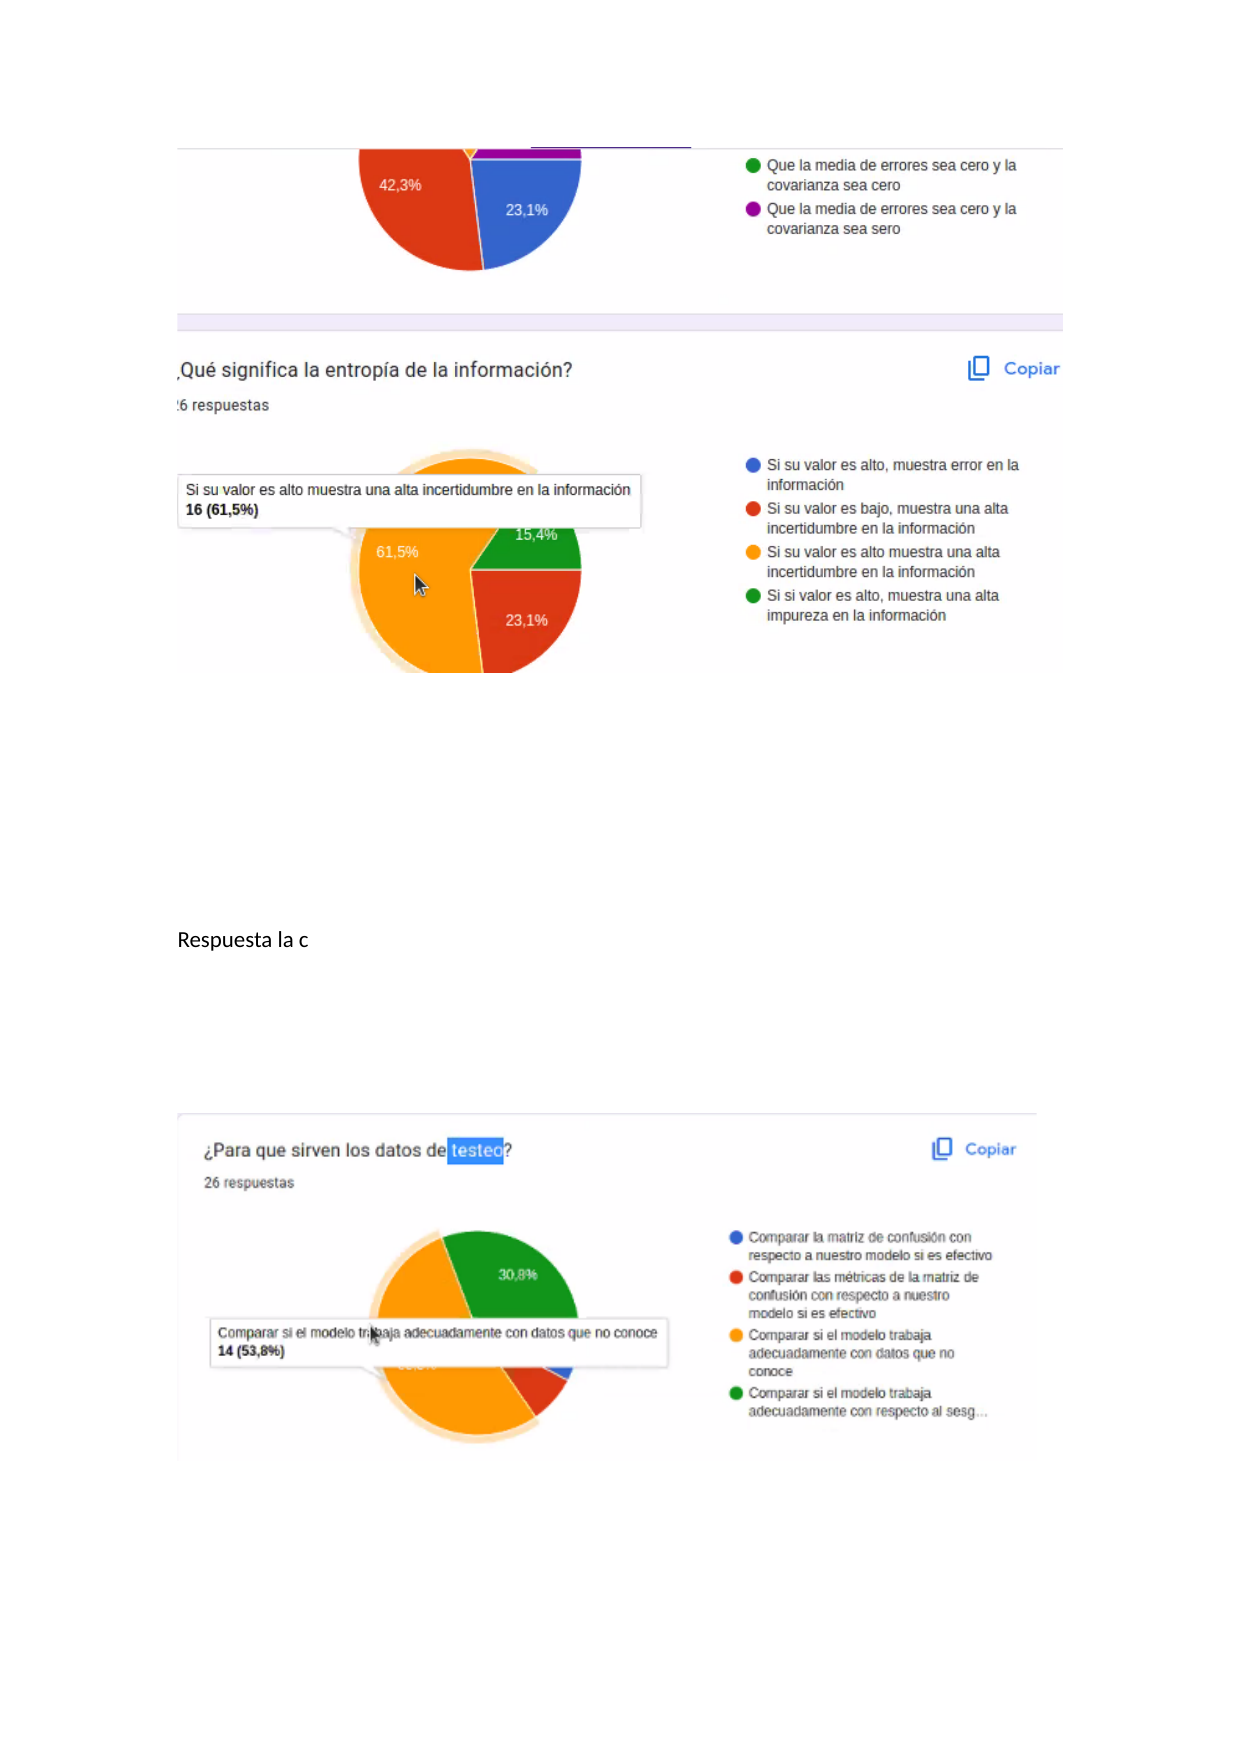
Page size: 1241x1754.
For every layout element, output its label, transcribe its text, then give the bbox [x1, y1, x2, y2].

picture [177, 147, 1063, 673]
picture [177, 1113, 1037, 1461]
text Respuesta la c [177, 926, 1063, 954]
